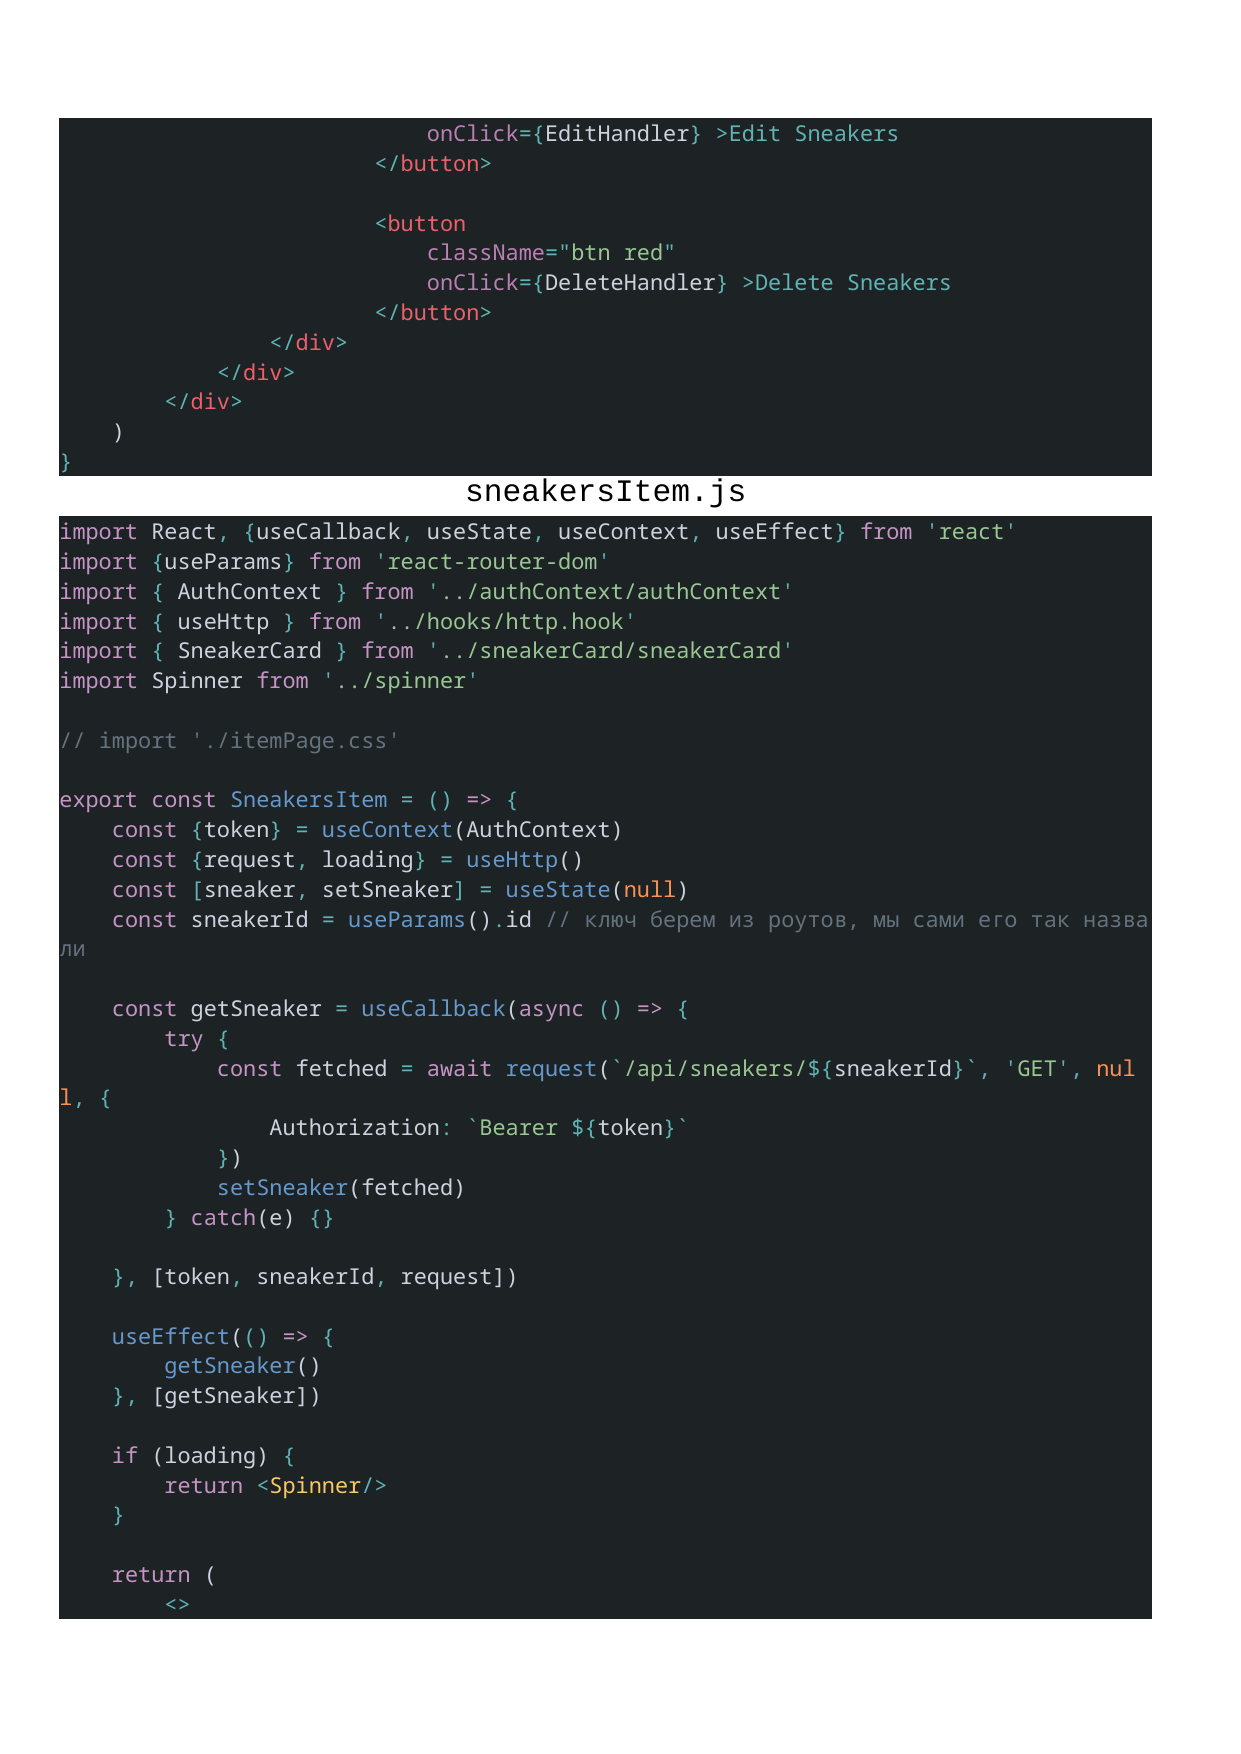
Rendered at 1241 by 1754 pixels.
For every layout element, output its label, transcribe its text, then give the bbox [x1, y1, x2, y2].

text try { [59, 1023, 1152, 1053]
text </div> [59, 327, 1152, 356]
text import { useHttp } from '../hooks/http.hook' [59, 606, 1152, 636]
text } [59, 446, 1152, 476]
text } catch(e) {} [59, 1202, 1152, 1231]
text import { AuthContext } from '../authContext/authContext' [59, 576, 1152, 606]
text onClick={DeleteHandler} >Delete Sneakers [59, 267, 1152, 297]
text </div> [59, 356, 1152, 386]
text <> [59, 1589, 1152, 1619]
text const sneakerId = useParams().id // ключ берем из роутов, мы сами его так назвали [59, 904, 1152, 963]
text const {token} = useContext(AuthContext) [59, 814, 1152, 844]
text </button> [59, 148, 1152, 178]
text sneakersItem.js [59, 476, 1152, 511]
text ) [59, 416, 1152, 446]
text import { SneakerCard } from '../sneakerCard/sneakerCard' [59, 636, 1152, 665]
text import {useParams} from 'react-router-dom' [59, 546, 1152, 576]
text }, [getSneaker]) [59, 1380, 1152, 1410]
text // import './itemPage.css' [59, 725, 1152, 755]
text import Spinner from '../spinner' [59, 665, 1152, 695]
text <button [59, 207, 1152, 237]
text const {request, loading} = useHttp() [59, 844, 1152, 874]
text export const SneakersItem = () => { [59, 784, 1152, 814]
text onClick={EditHandler} >Edit Sneakers [59, 118, 1152, 148]
text import React, {useCallback, useState, useContext, useEffect} from 'react' [59, 516, 1152, 546]
text return ( [59, 1559, 1152, 1589]
text setSneaker(fetched) [59, 1172, 1152, 1202]
text }) [59, 1142, 1152, 1172]
text </div> [59, 386, 1152, 416]
text return <Spinner/> [59, 1470, 1152, 1499]
text }, [token, sneakerId, request]) [59, 1261, 1152, 1291]
text const fetched = await request(`/api/sneakers/${sneakerId}`, 'GET', null, { [59, 1053, 1152, 1112]
text if (loading) { [59, 1440, 1152, 1470]
text getSneaker() [59, 1351, 1152, 1380]
text Authorization: `Bearer ${token}` [59, 1112, 1152, 1142]
text className="btn red" [59, 237, 1152, 267]
text const getSneaker = useCallback(async () => { [59, 993, 1152, 1023]
text </button> [59, 297, 1152, 327]
text } [59, 1499, 1152, 1529]
text useEffect(() => { [59, 1321, 1152, 1351]
text const [sneaker, setSneaker] = useState(null) [59, 874, 1152, 904]
